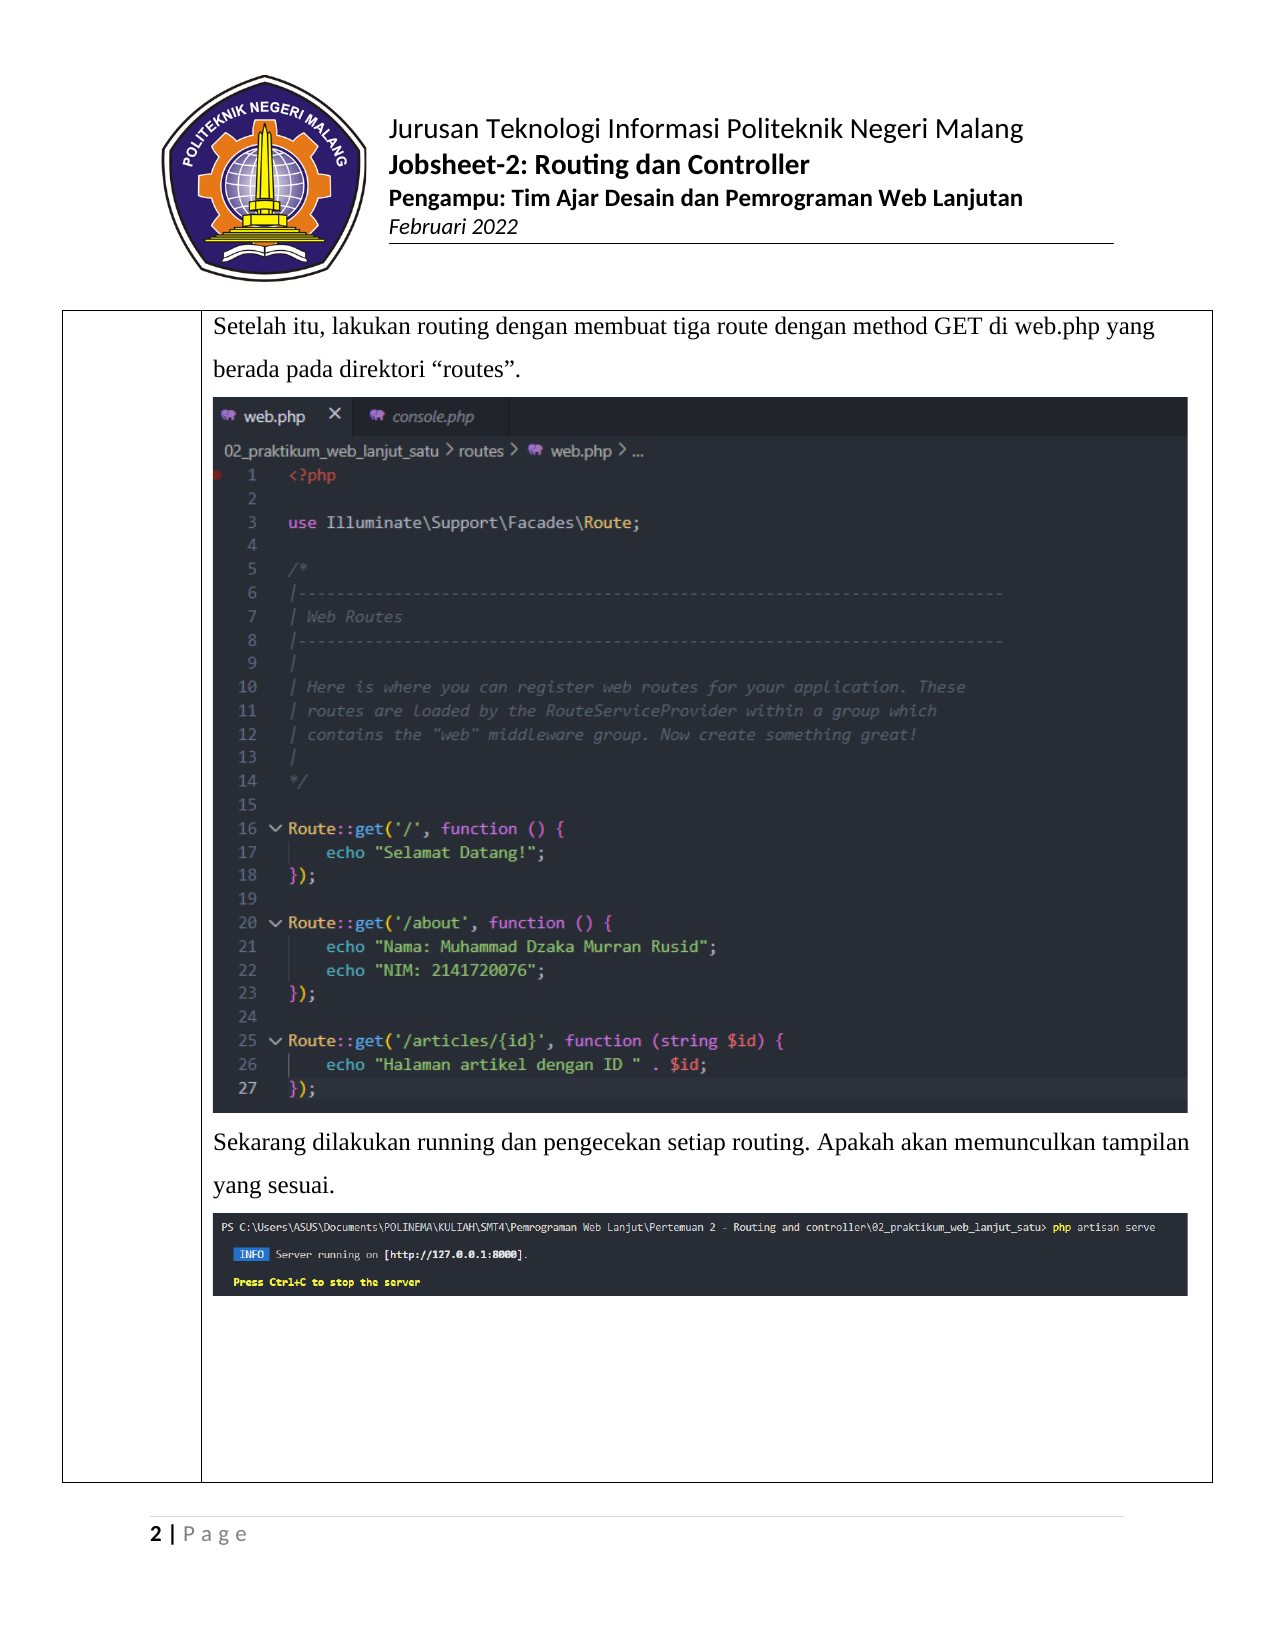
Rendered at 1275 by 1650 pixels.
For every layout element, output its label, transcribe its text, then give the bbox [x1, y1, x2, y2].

picture [212, 1213, 1188, 1296]
picture [212, 397, 1188, 1113]
picture [161, 75, 367, 282]
table_cell 1 [63, 311, 201, 1482]
